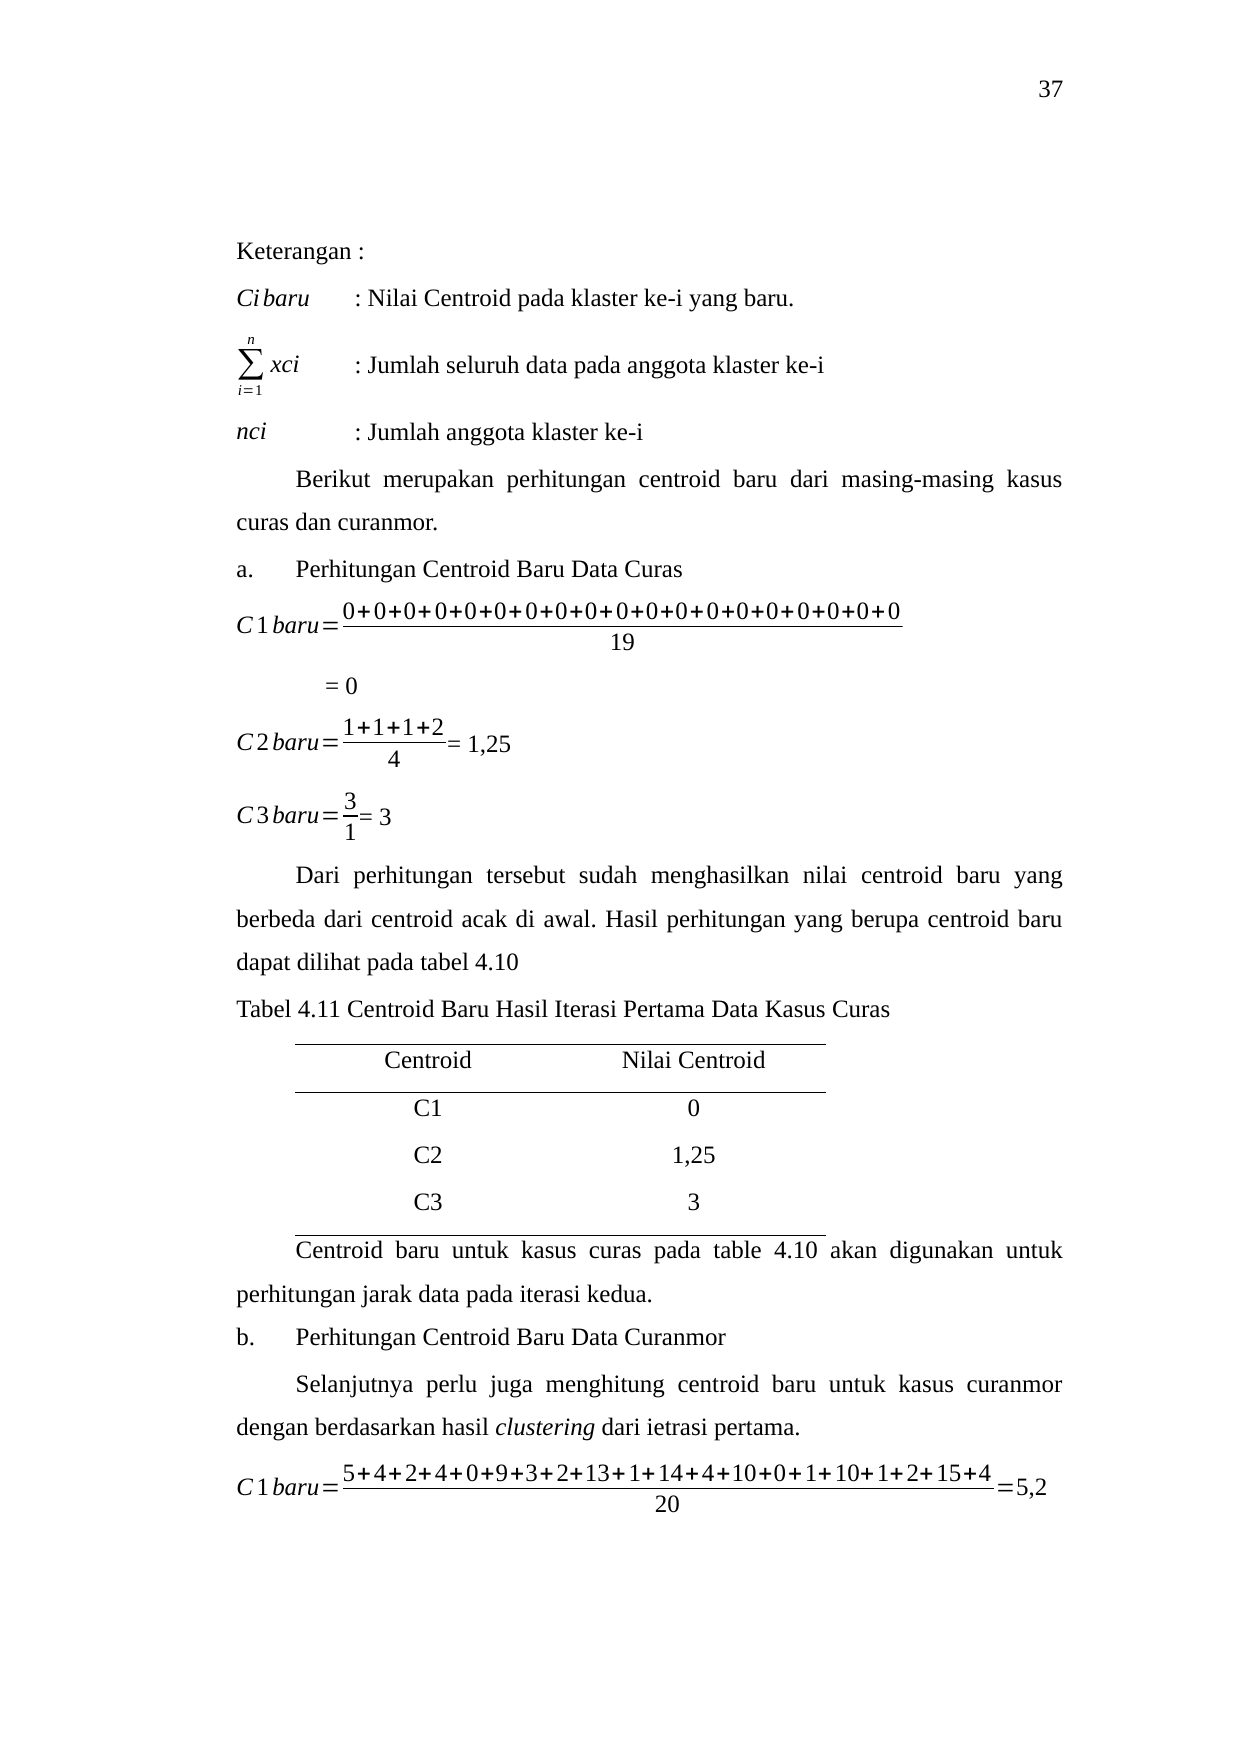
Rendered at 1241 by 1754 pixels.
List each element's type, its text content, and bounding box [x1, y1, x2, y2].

table_cell 3 [561, 1188, 826, 1234]
table_cell C1 [295, 1093, 561, 1140]
list = 1,25 [236, 714, 1063, 773]
text : Jumlah seluruh data pada anggota klaster ke-i [236, 331, 1063, 398]
text : Jumlah anggota klaster ke-i [236, 417, 1063, 445]
text : Nilai Centroid pada klaster ke-i yang baru. [236, 283, 1063, 312]
text Keterangan : [236, 236, 1063, 265]
table_cell C2 [295, 1140, 561, 1187]
table_cell C3 [295, 1188, 561, 1234]
list Perhitungan Centroid Baru Data Curanmor [236, 1322, 1063, 1351]
list Centroid baru untuk kasus curas pada table 4.10 akan digunakan untuk perhitungan jarak data pada iterasi kedua. [236, 1236, 1063, 1307]
table_header Centroid [295, 1045, 561, 1092]
text Berikut merupakan perhitungan centroid baru dari masing-masing kasus curas dan curanmor. [236, 464, 1063, 536]
table_cell 1,25 [561, 1140, 826, 1187]
table_header Nilai Centroid [561, 1045, 826, 1092]
text Selanjutnya perlu juga menghitung centroid baru untuk kasus curanmor dengan berdasarkan hasil clustering dari ietrasi pertama. [236, 1369, 1063, 1441]
table_cell 0 [561, 1093, 826, 1140]
list = 3 [236, 787, 1063, 846]
list Dari perhitungan tersebut sudah menghasilkan nilai centroid baru yang berbeda dari centroid acak di awal. Hasil perhitungan yang berupa centroid baru dapat dilihat pada tabel 4.10 [236, 861, 1063, 976]
list = 0 [236, 671, 1063, 699]
list Perhitungan Centroid Baru Data Curas [236, 554, 1063, 583]
